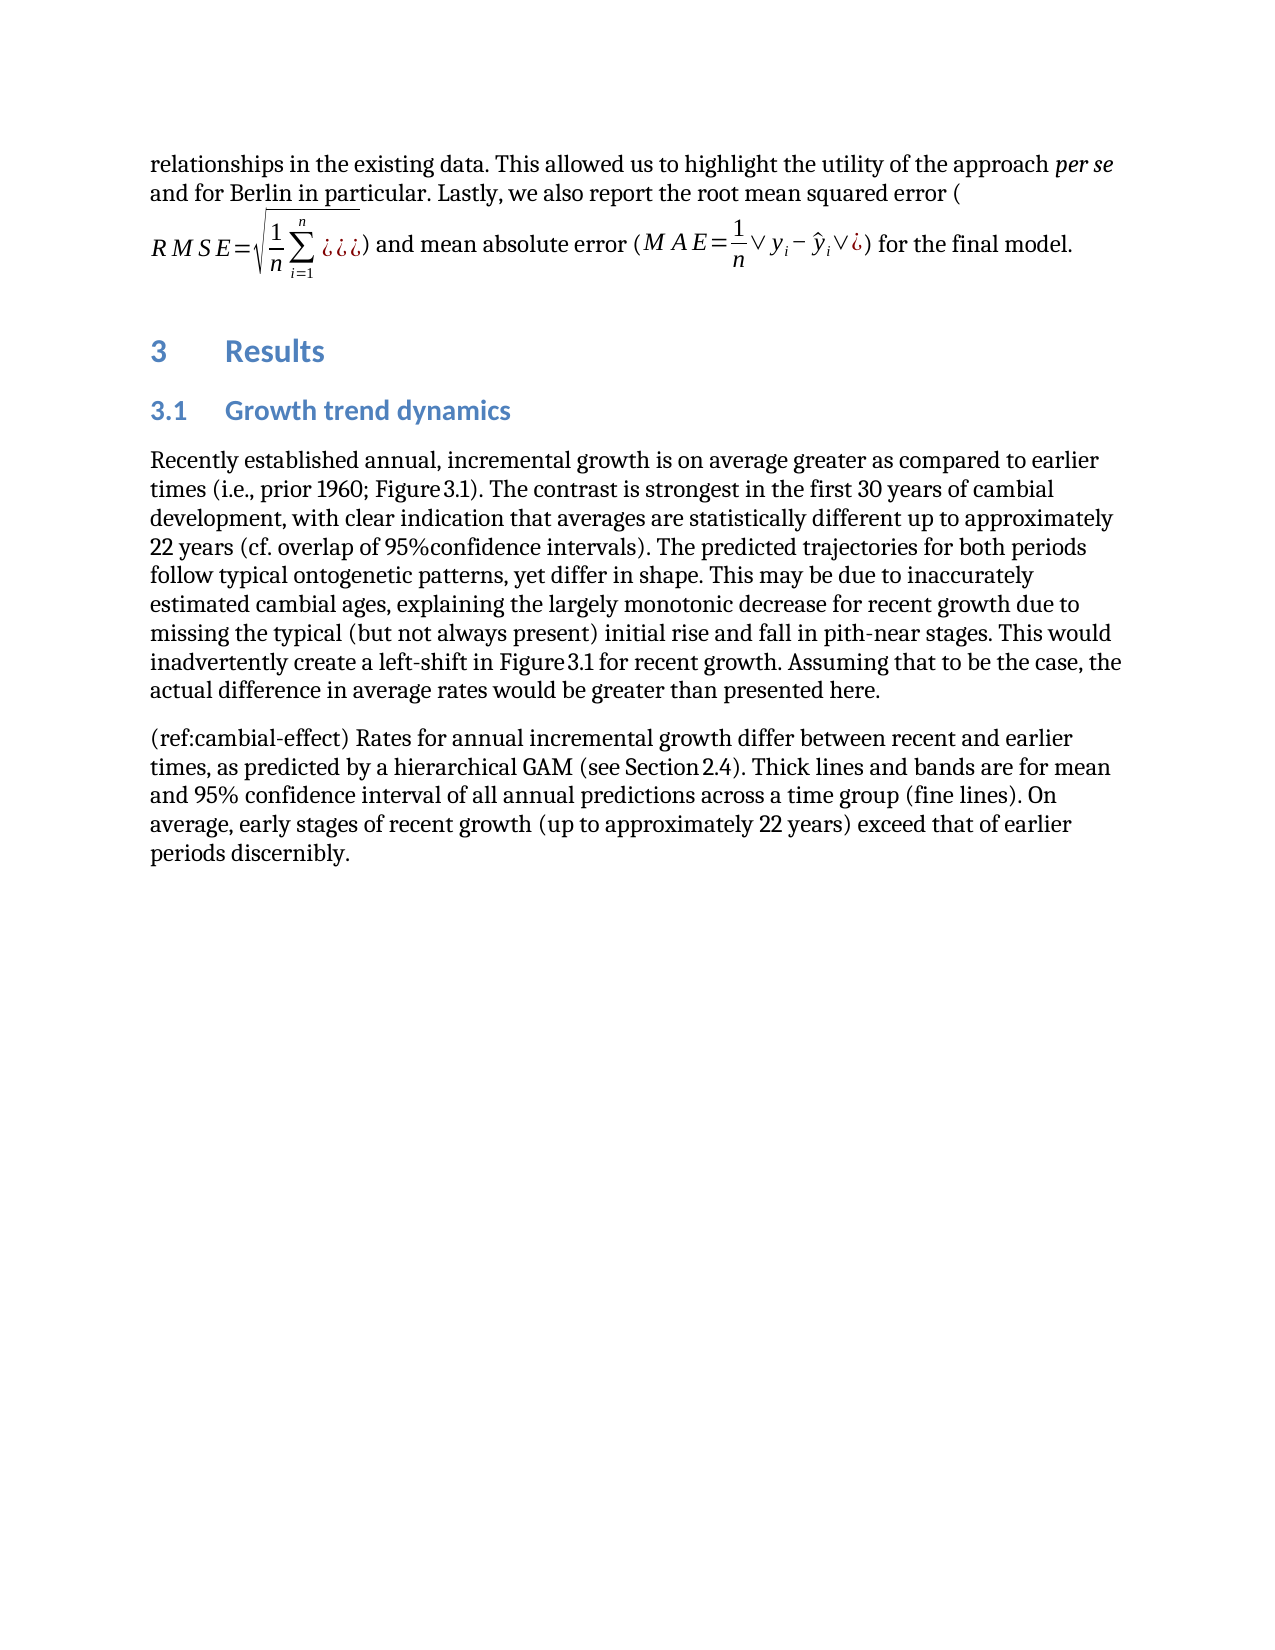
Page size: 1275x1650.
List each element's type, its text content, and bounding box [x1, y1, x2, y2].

text Recently established annual, incremental growth is on average greater as compared to earlier times (i.e., prior 1960; Figure3.1). The contrast is strongest in the first 30 years of cambial development, with clear indication that averages are statistically different up to approximately 22 years (cf. overlap of 95confidence intervals). The predicted trajectories for both periods follow typical ontogenetic patterns, yet differ in shape. This may be due to inaccurately estimated cambial ages, explaining the largely monotonic decrease for recent growth due to missing the typical (but not always present) initial rise and fall in pith-near stages. This would inadvertently create a left-shift in Figure3.1 for recent growth. Assuming that to be the case, the actual difference in average rates would be greater than presented here. [150, 446, 1125, 705]
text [150, 150, 1125, 281]
subtitle 3 Results [150, 331, 1125, 371]
subtitle 3.1 Growth trend dynamics [150, 392, 1125, 428]
text (ref:cambial-effect) Rates for annual incremental growth differ between recent and earlier times, as predicted by a hierarchical GAM (see Section2.4). Thick lines and bands are for mean and 95 confidence interval of all annual predictions across a time group (fine lines). On average, early stages of recent growth (up to approximately 22 years) exceed that of earlier periods discernibly. [150, 724, 1125, 868]
